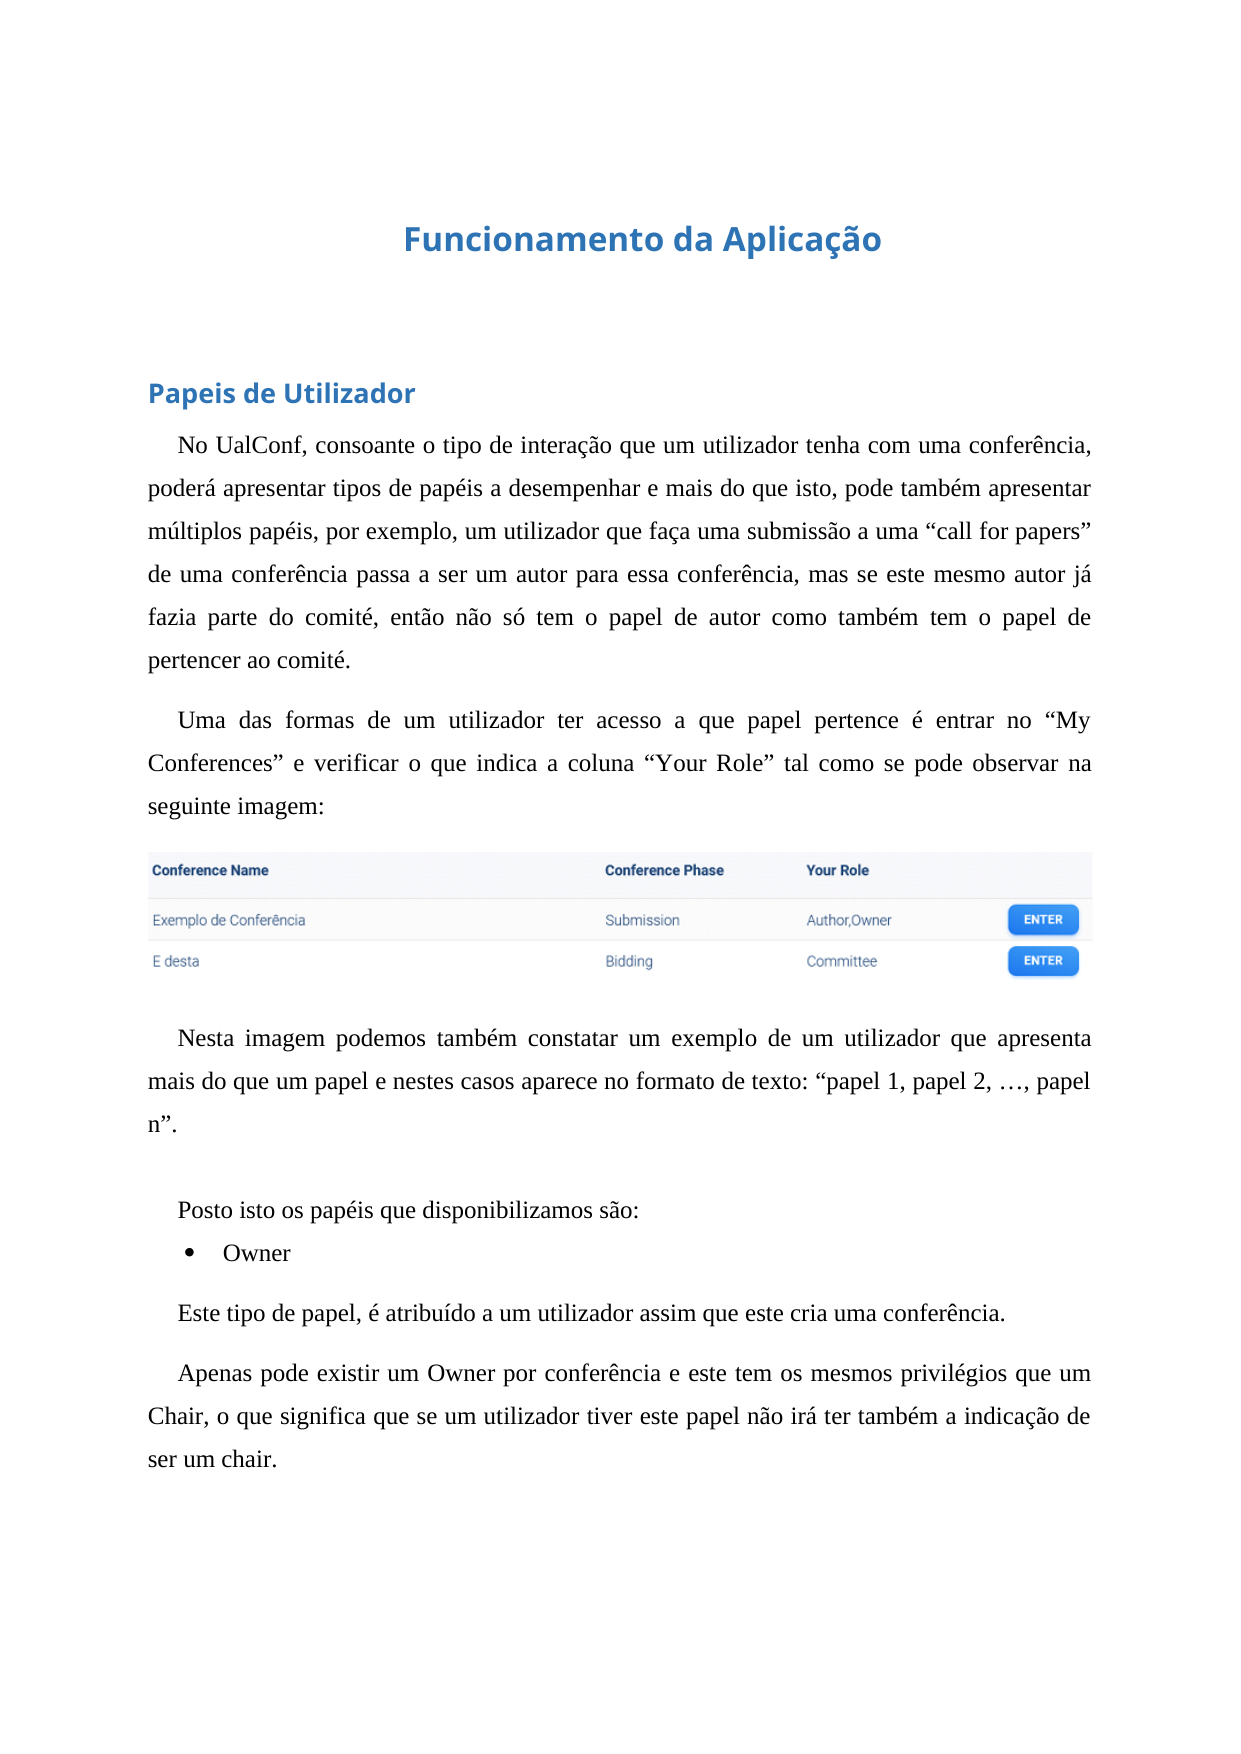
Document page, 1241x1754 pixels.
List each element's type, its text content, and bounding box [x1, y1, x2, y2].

text No UalConf, consoante o tipo de interação que um utilizador tenha com uma conferência, poderá apresentar tipos de papéis a desempenhar e mais do que isto, pode também apresentar múltiplos papéis, por exemplo, um utilizador que faça uma submissão a uma “call for papers” de uma conferência passa a ser um autor para essa conferência, mas se este mesmo autor já fazia parte do comité, então não só tem o papel de autor como também tem o papel de pertencer ao comité. [148, 430, 1092, 674]
text Este tipo de papel, é atribuído a um utilizador assim que este cria uma conferência. [148, 1298, 1092, 1327]
subtitle Papeis de Utilizador [148, 374, 1092, 411]
text Nesta imagem podemos também constatar um exemplo de um utilizador que apresenta mais do que um papel e nestes casos aparece no formato de texto: “papel 1, papel 2, …, papel n”. [148, 1023, 1092, 1138]
subtitle Funcionamento da Aplicação [193, 216, 1092, 261]
picture [147, 851, 1093, 992]
list Owner [185, 1238, 1092, 1267]
text Posto isto os papéis que disponibilizamos são: [148, 1195, 1092, 1224]
text Uma das formas de um utilizador ter acesso a que papel pertence é entrar no “My Conferences” e verificar o que indica a coluna “Your Role” tal como se pode observar na seguinte imagem: [148, 705, 1092, 820]
text Apenas pode existir um Owner por conferência e este tem os mesmos privilégios que um Chair, o que significa que se um utilizador tiver este papel não irá ter também a indicação de ser um chair. [148, 1358, 1092, 1473]
